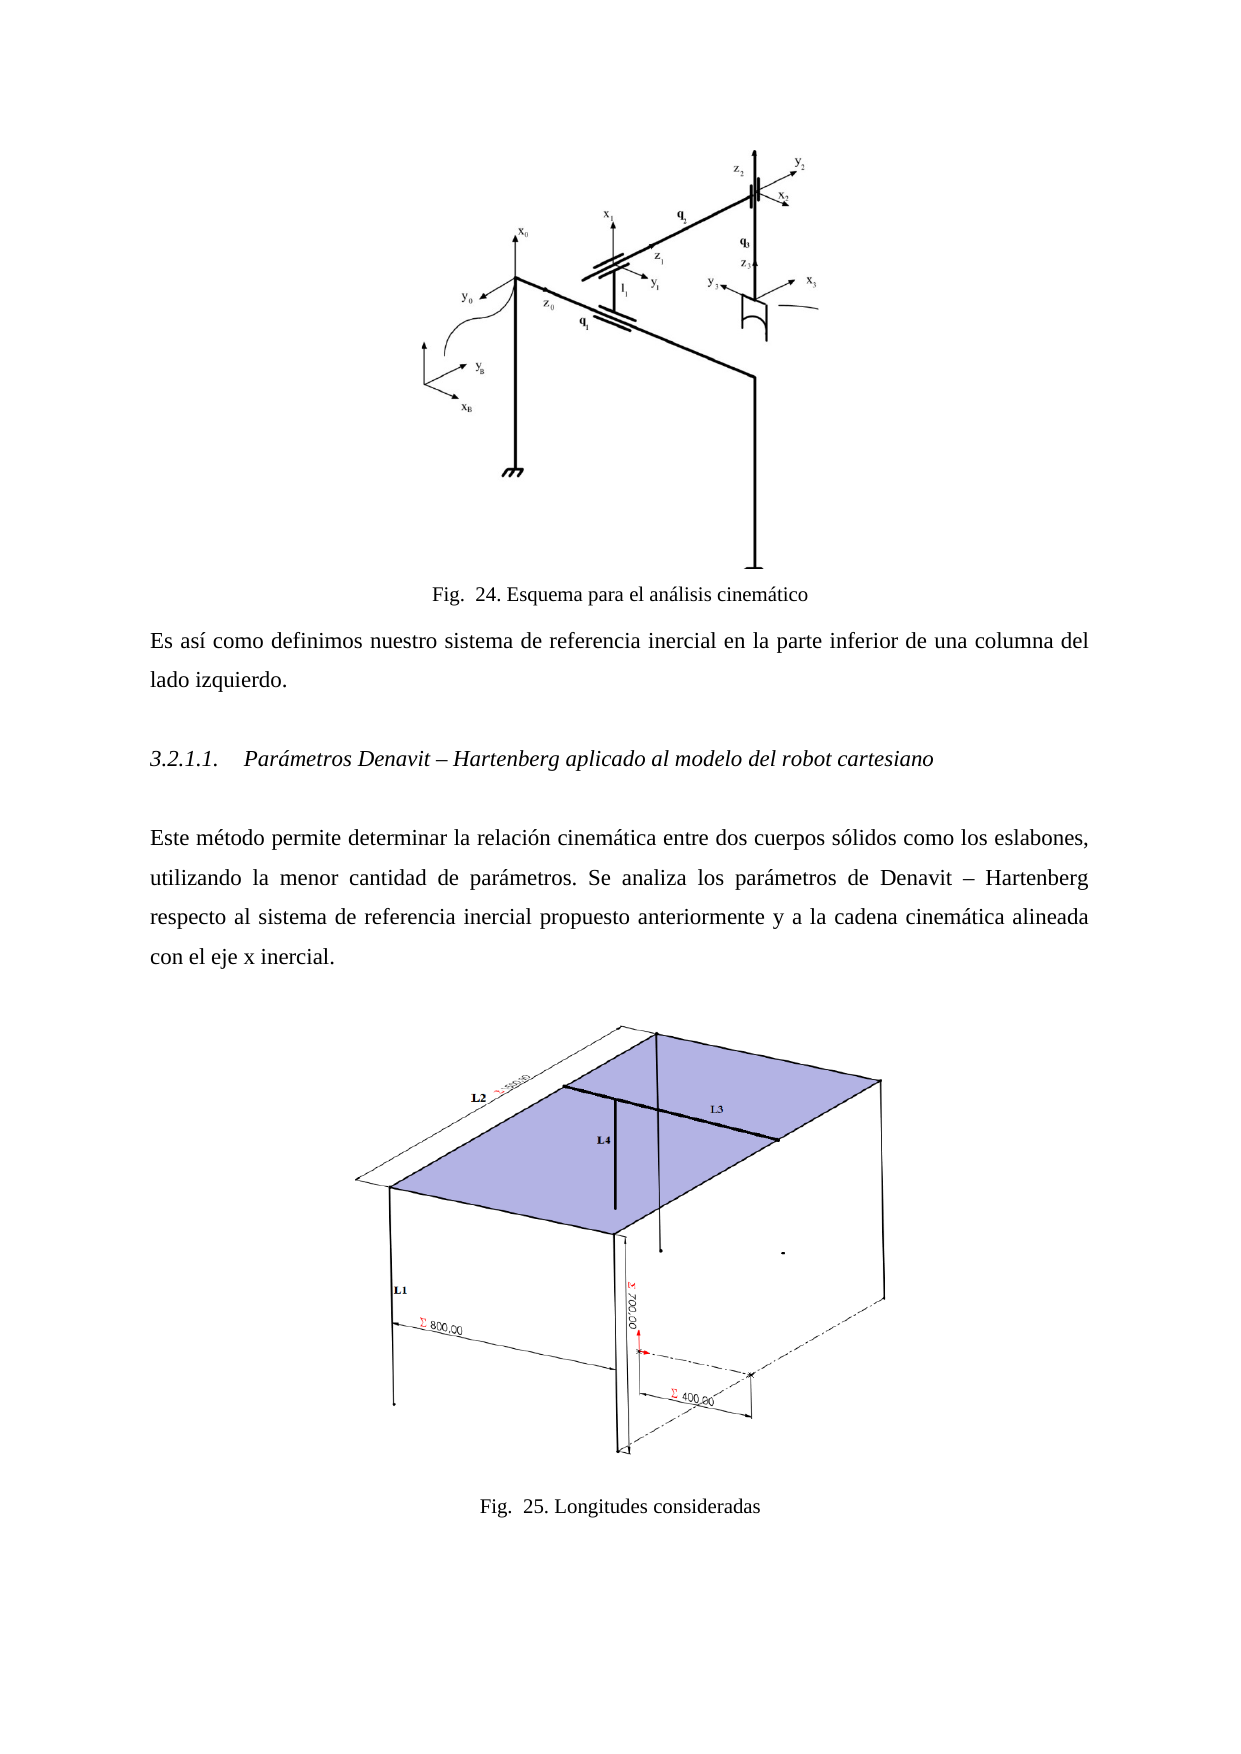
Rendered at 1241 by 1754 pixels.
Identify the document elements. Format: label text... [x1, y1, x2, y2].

text Fig. 25. Longitudes consideradas [150, 1494, 1090, 1518]
text Fig. 24. Esquema para el análisis cinemático [150, 582, 1090, 606]
text Es así como definimos nuestro sistema de referencia inercial en la parte inferior de una columna del lado izquierdo. [150, 627, 1090, 693]
picture [355, 1021, 886, 1481]
picture [421, 150, 819, 569]
subtitle Parámetros Denavit – Hartenberg aplicado al modelo del robot cartesiano [150, 745, 1090, 772]
text Este método permite determinar la relación cinemática entre dos cuerpos sólidos como los eslabones, utilizando la menor cantidad de parámetros. Se analiza los parámetros de Denavit – Hartenberg respecto al sistema de referencia inercial propuesto anteriormente y a la cadena cinemática alineada con el eje x inercial. [150, 824, 1090, 969]
